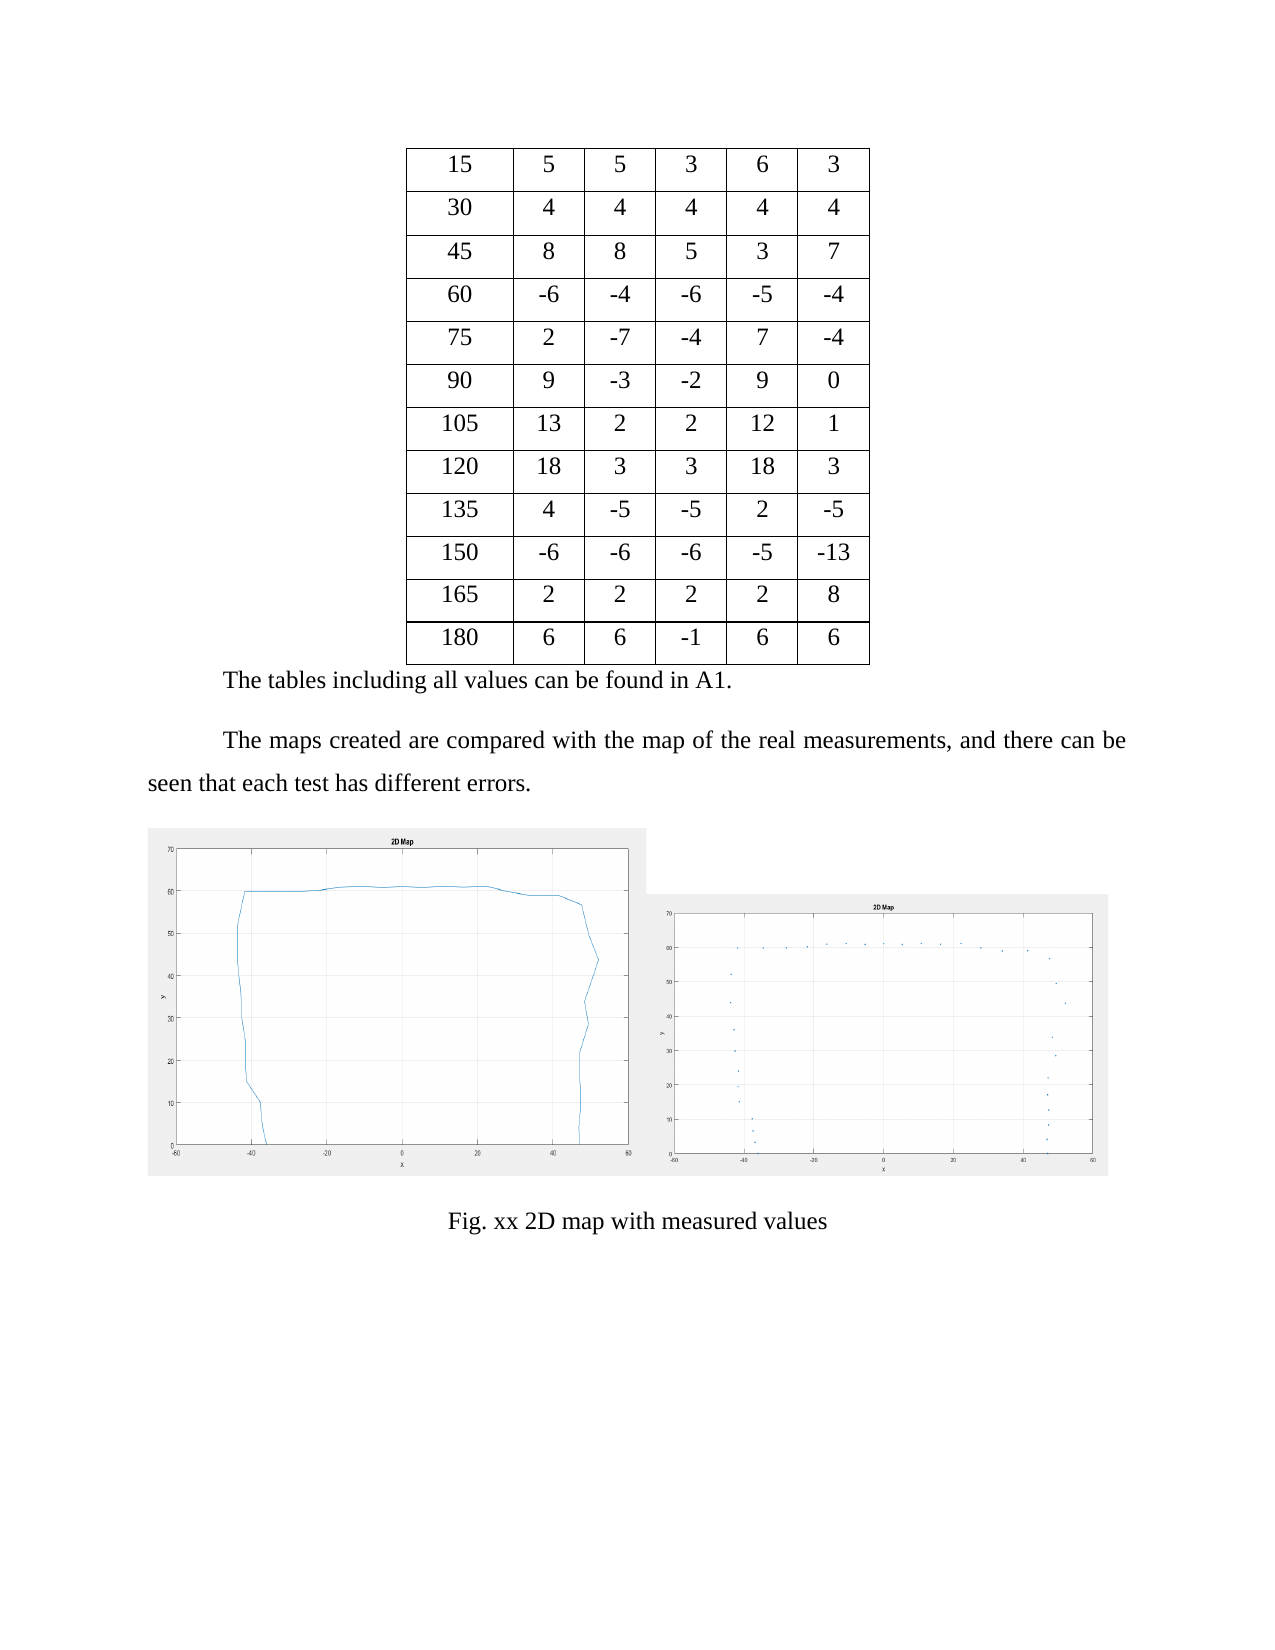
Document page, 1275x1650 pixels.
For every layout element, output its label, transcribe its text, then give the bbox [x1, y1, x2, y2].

table_cell 4 [585, 192, 655, 235]
table_cell 2 [656, 408, 726, 450]
table_cell 3 [656, 149, 726, 191]
table_cell -4 [585, 279, 655, 321]
table_cell 2 [514, 322, 584, 364]
table_cell -4 [656, 322, 726, 364]
table_cell 3 [727, 236, 797, 278]
table_cell -2 [656, 365, 726, 407]
table_cell 7 [727, 322, 797, 364]
table_cell 15 [407, 149, 513, 191]
table_cell 120 [407, 451, 513, 493]
table_cell 4 [514, 192, 584, 235]
table_cell 13 [514, 408, 584, 450]
table_cell 9 [727, 365, 797, 407]
table_cell 45 [407, 236, 513, 278]
table_cell 75 [407, 322, 513, 364]
table_cell -6 [514, 537, 584, 578]
table_cell -7 [585, 322, 655, 364]
table_cell 4 [656, 192, 726, 235]
text Fig. xx 2D map with measured values [148, 1206, 1127, 1234]
text The maps created are compared with the map of the real measurements, and there can be seen that each test has different errors. [148, 725, 1127, 797]
table_cell 4 [514, 494, 584, 536]
table_cell -5 [656, 494, 726, 536]
table_cell 165 [407, 580, 513, 621]
table_cell 2 [727, 494, 797, 536]
table_cell -3 [585, 365, 655, 407]
table_cell -4 [798, 322, 869, 364]
table_cell 4 [727, 192, 797, 235]
table_cell 8 [798, 580, 869, 621]
table_cell 30 [407, 192, 513, 235]
table_cell 2 [727, 580, 797, 621]
table_cell 6 [585, 623, 655, 664]
table_cell 180 [407, 623, 513, 664]
table_cell 2 [514, 580, 584, 621]
table_cell 9 [514, 365, 584, 407]
table_cell 7 [798, 236, 869, 278]
table_cell -6 [514, 279, 584, 321]
table_cell 90 [407, 365, 513, 407]
table_cell 5 [514, 149, 584, 191]
table_cell -5 [585, 494, 655, 536]
table_cell 12 [727, 408, 797, 450]
table_cell 3 [798, 149, 869, 191]
table_cell -5 [798, 494, 869, 536]
table_cell 18 [727, 451, 797, 493]
table_cell 2 [585, 408, 655, 450]
table_cell 6 [727, 149, 797, 191]
table_cell -1 [656, 623, 726, 664]
table_cell -6 [656, 537, 726, 578]
table_cell -4 [798, 279, 869, 321]
table_cell -13 [798, 537, 869, 578]
table_cell 3 [798, 451, 869, 493]
table_cell 150 [407, 537, 513, 578]
table_cell 2 [585, 580, 655, 621]
table_cell 1 [798, 408, 869, 450]
table_cell 8 [514, 236, 584, 278]
table_cell 2 [656, 580, 726, 621]
text The tables including all values can be found in A1. [148, 665, 1127, 694]
picture [147, 828, 1109, 1176]
table_cell -6 [656, 279, 726, 321]
table_cell 0 [798, 365, 869, 407]
table_cell 60 [407, 279, 513, 321]
table_cell -5 [727, 537, 797, 578]
table_cell 4 [798, 192, 869, 235]
table_cell 105 [407, 408, 513, 450]
table_cell 3 [656, 451, 726, 493]
table_cell 3 [585, 451, 655, 493]
table_cell 5 [585, 149, 655, 191]
table_cell 5 [656, 236, 726, 278]
table_cell 6 [798, 623, 869, 664]
table_cell 8 [585, 236, 655, 278]
table_cell 18 [514, 451, 584, 493]
table_cell 6 [514, 623, 584, 664]
table_cell 135 [407, 494, 513, 536]
table_cell -6 [585, 537, 655, 578]
table_cell 6 [727, 623, 797, 664]
table_cell -5 [727, 279, 797, 321]
